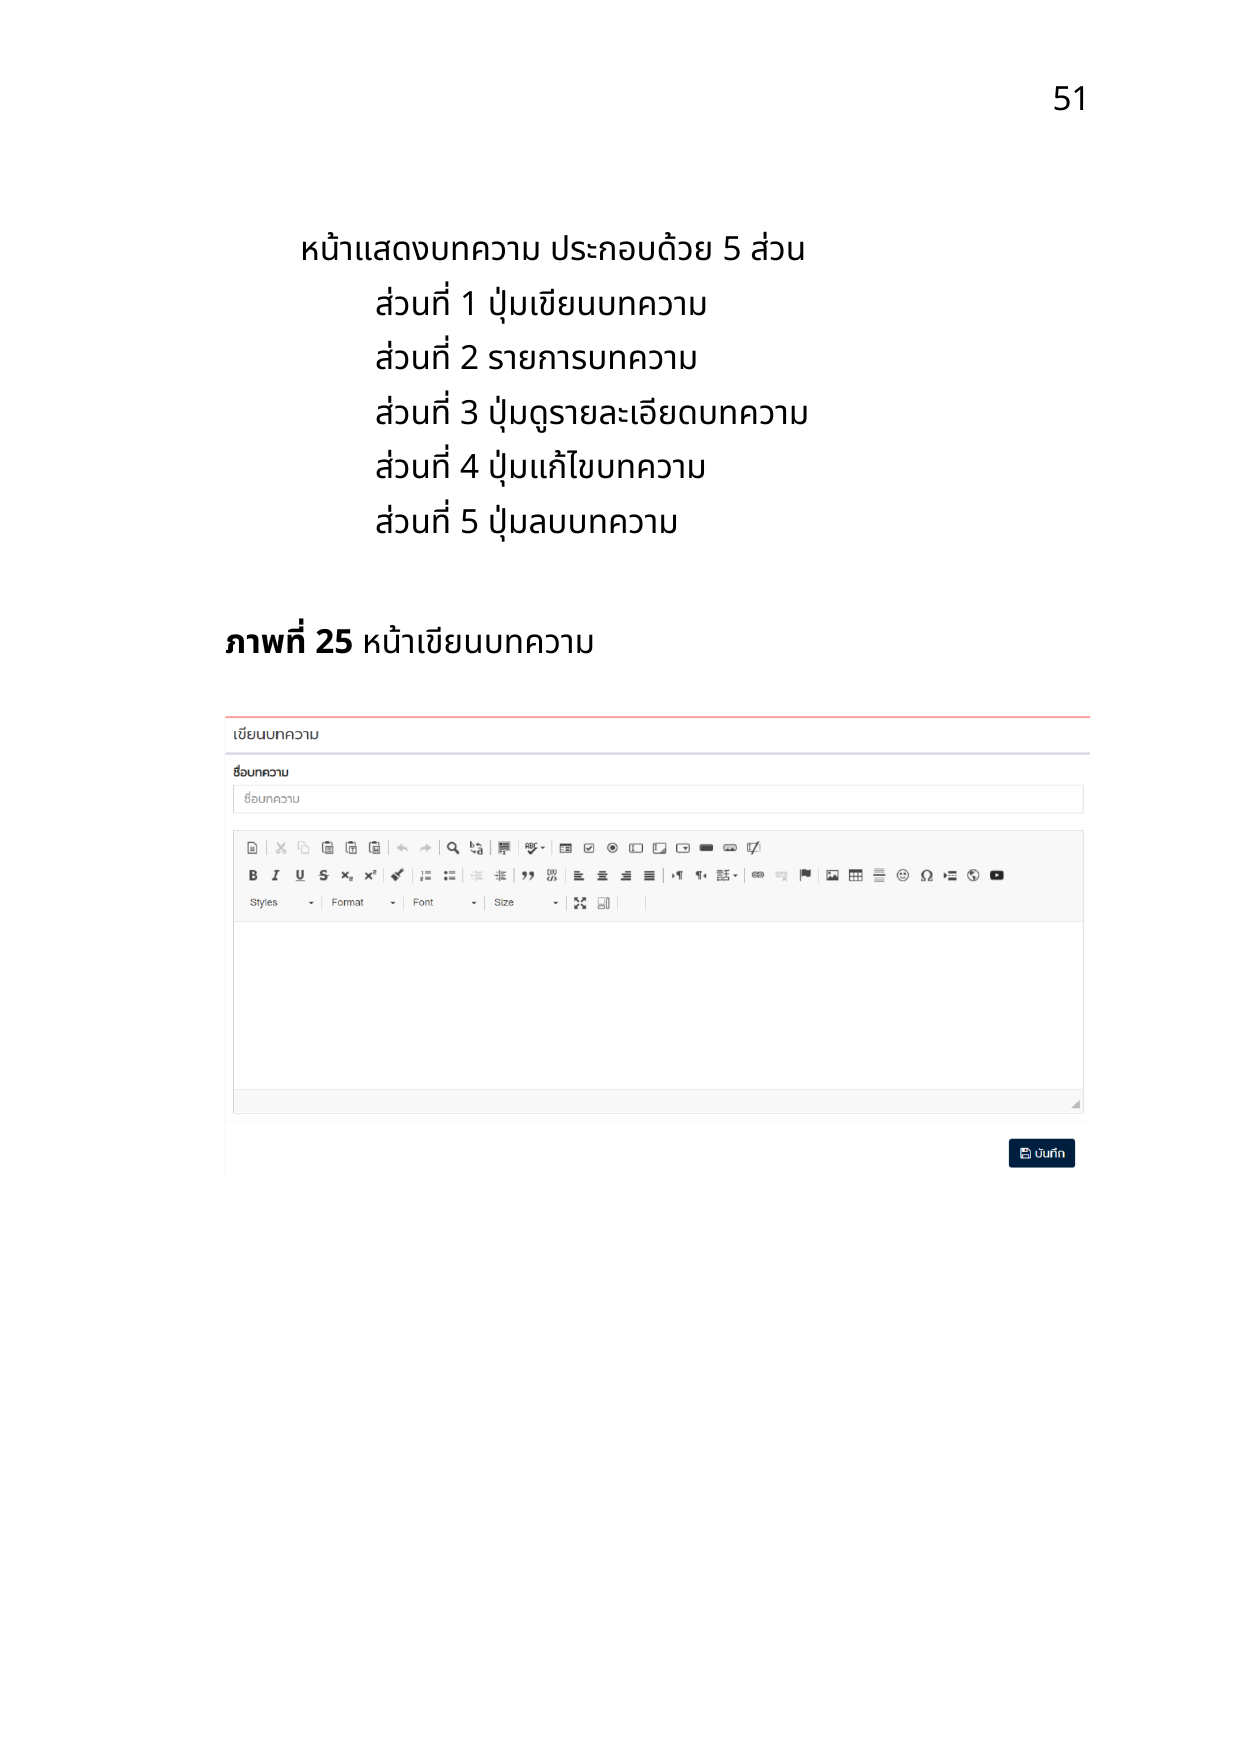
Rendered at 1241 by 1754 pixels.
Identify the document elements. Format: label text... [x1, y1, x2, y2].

text ส่วนที่ 4 ปุ่มแก้ไขบทความ [375, 443, 1090, 494]
text หน้าแสดงบทความ ประกอบด้วย 5 ส่วน [225, 225, 1090, 276]
picture [224, 716, 1091, 1180]
text ส่วนที่ 2 รายการบทความ [375, 334, 1090, 385]
text ส่วนที่ 1 ปุ่มเขียนบทความ [375, 279, 1090, 330]
text ส่วนที่ 3 ปุ่มดูรายละเอียดบทความ [375, 389, 1090, 439]
text ส่วนที่ 5 ปุ่มลบบทความ [375, 498, 1090, 548]
text ภาพที่ 25 หน้าเขียนบทความ [225, 618, 1090, 669]
